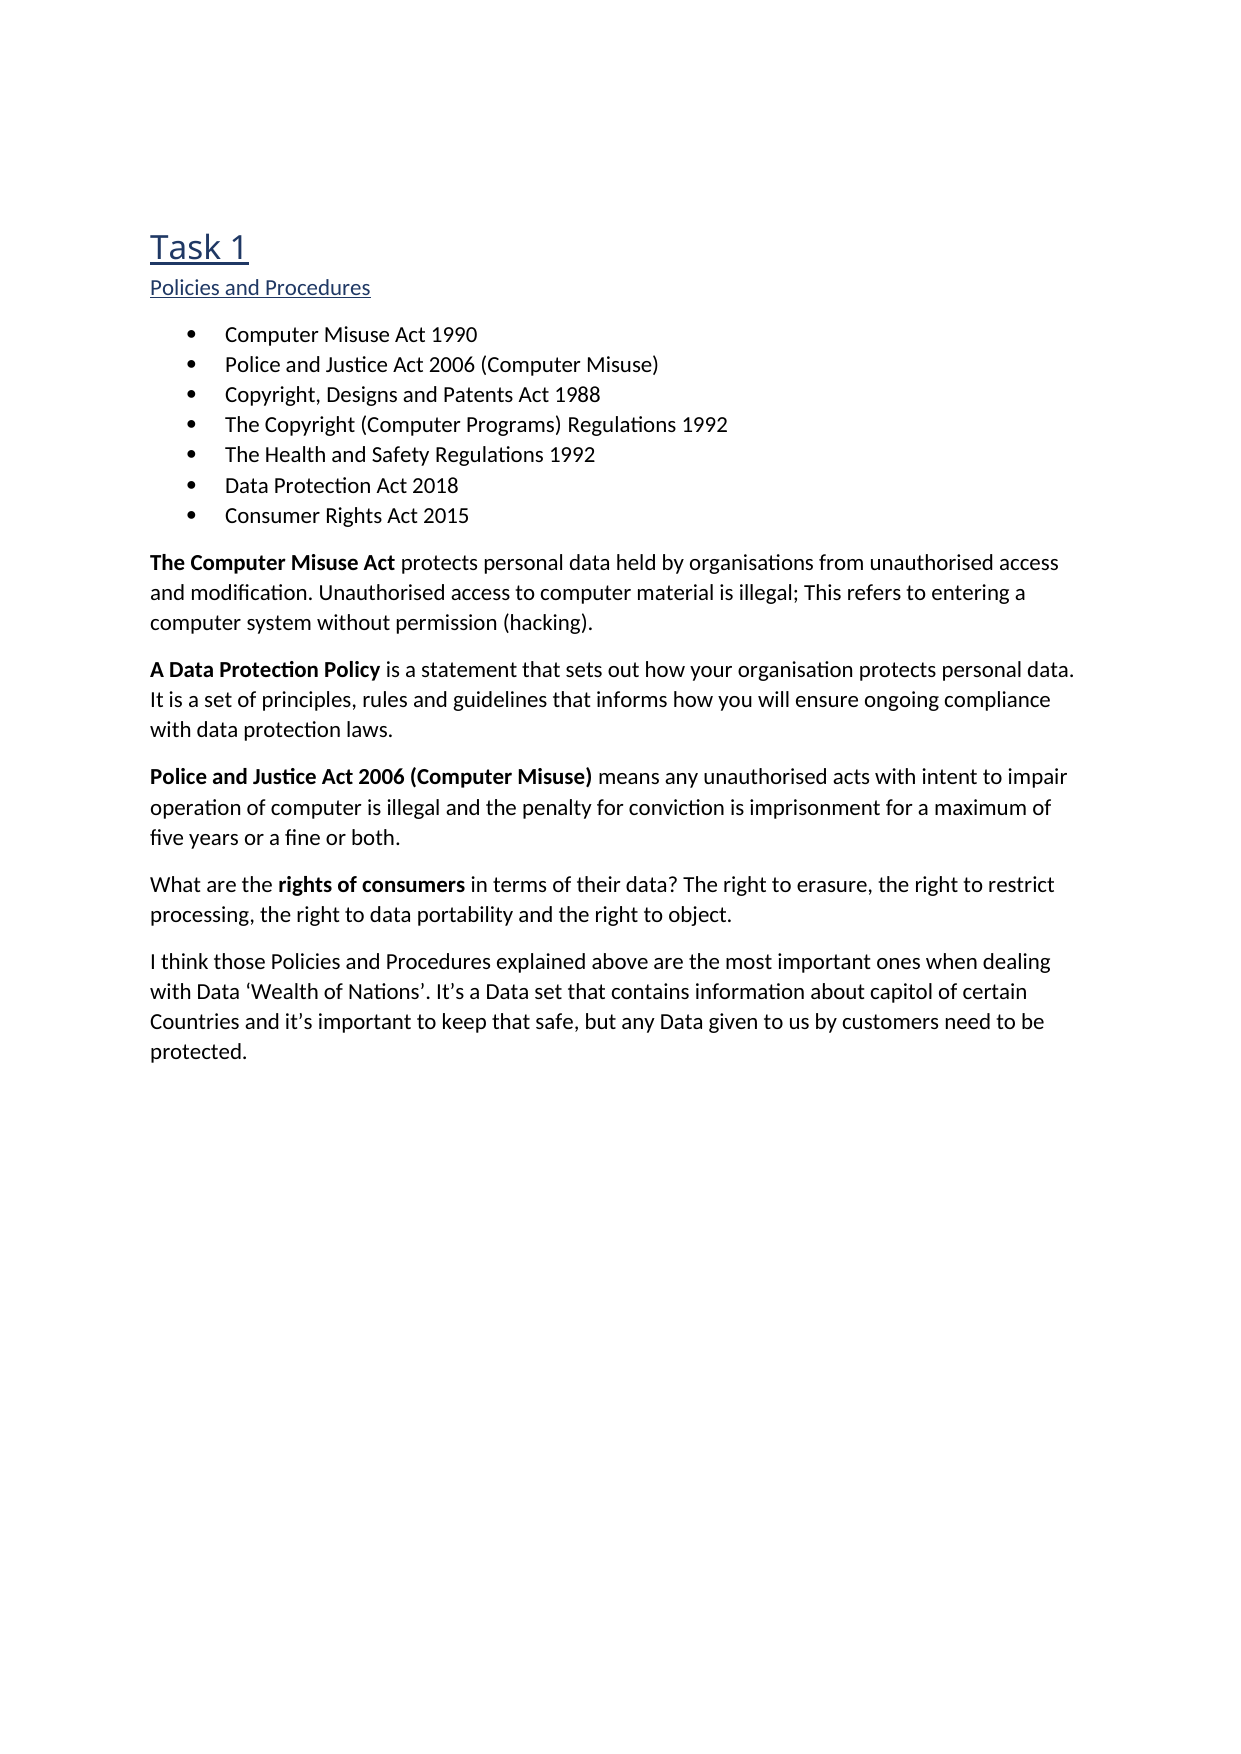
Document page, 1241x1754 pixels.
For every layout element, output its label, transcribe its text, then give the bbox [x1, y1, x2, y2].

list The Copyright (Computer Programs) ​Regulations 1992​ [187, 410, 1090, 438]
subtitle Task 1 [150, 224, 1090, 269]
text The Computer Misuse Act protects personal data held by organisations from unauthorised access and modification. Unauthorised access to computer material is illegal; This refers to entering a computer system without permission (hacking). [150, 548, 1090, 636]
list Data Protection Act 2018​ [187, 471, 1090, 499]
text I think those Policies and Procedures explained above are the most important ones when dealing with Data ‘Wealth of Nations’. It’s a Data set that contains information about capitol of certain Countries and it’s important to keep that safe, but any Data given to us by customers need to be protected. [150, 947, 1090, 1066]
list Computer Misuse Act 1990​ [187, 320, 1090, 348]
text A Data Protection Policy is a statement that sets out how your organisation protects personal data. It is a set of principles, rules and guidelines that informs how you will ensure ongoing compliance with data protection laws. [150, 655, 1090, 744]
list Consumer Rights Act 2015 [187, 501, 1090, 529]
text Policies and Procedures [150, 273, 1090, 301]
list Copyright, Designs and Patents Act 1988​ [187, 380, 1090, 408]
list Police and Justice Act 2006 (Computer Misuse)​ [187, 350, 1090, 378]
list The Health and Safety ​Regulations 1992​ [187, 441, 1090, 469]
text Police and Justice Act 2006 (Computer Misuse) means any unauthorised acts with intent to impair operation of computer is illegal and the penalty for conviction is imprisonment for a maximum of five years or a fine or both. [150, 762, 1090, 851]
text What are the rights of consumers in terms of their data? The right to erasure, the right to restrict processing, the right to data portability and the right to object. [150, 870, 1090, 928]
